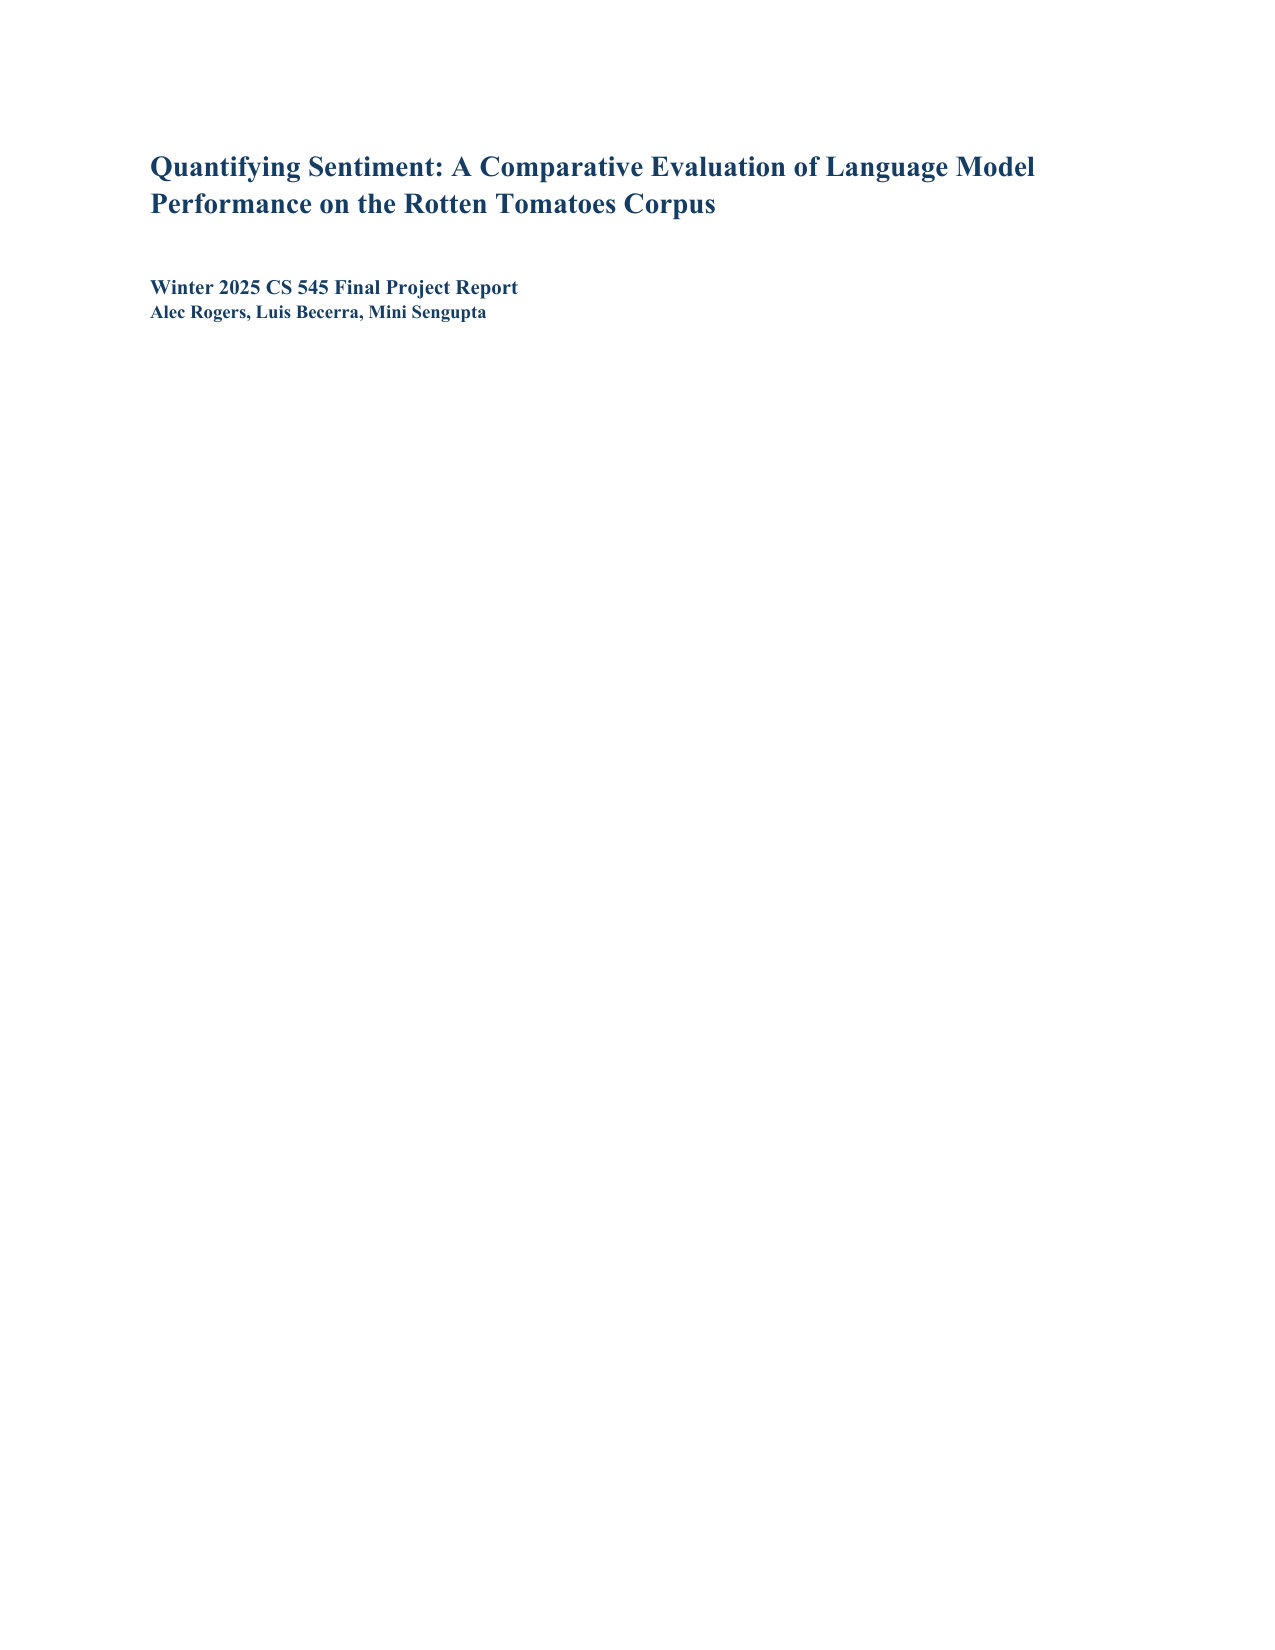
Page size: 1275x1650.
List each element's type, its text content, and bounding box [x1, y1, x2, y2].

title Quantifying Sentiment: A Comparative Evaluation of Language Model Performance on the Rotten Tomatoes Corpus [150, 150, 1125, 219]
text Winter 2025 CS 545 Final Project Report Alec Rogers, Luis Becerra, Mini Sengupta [150, 276, 1125, 323]
